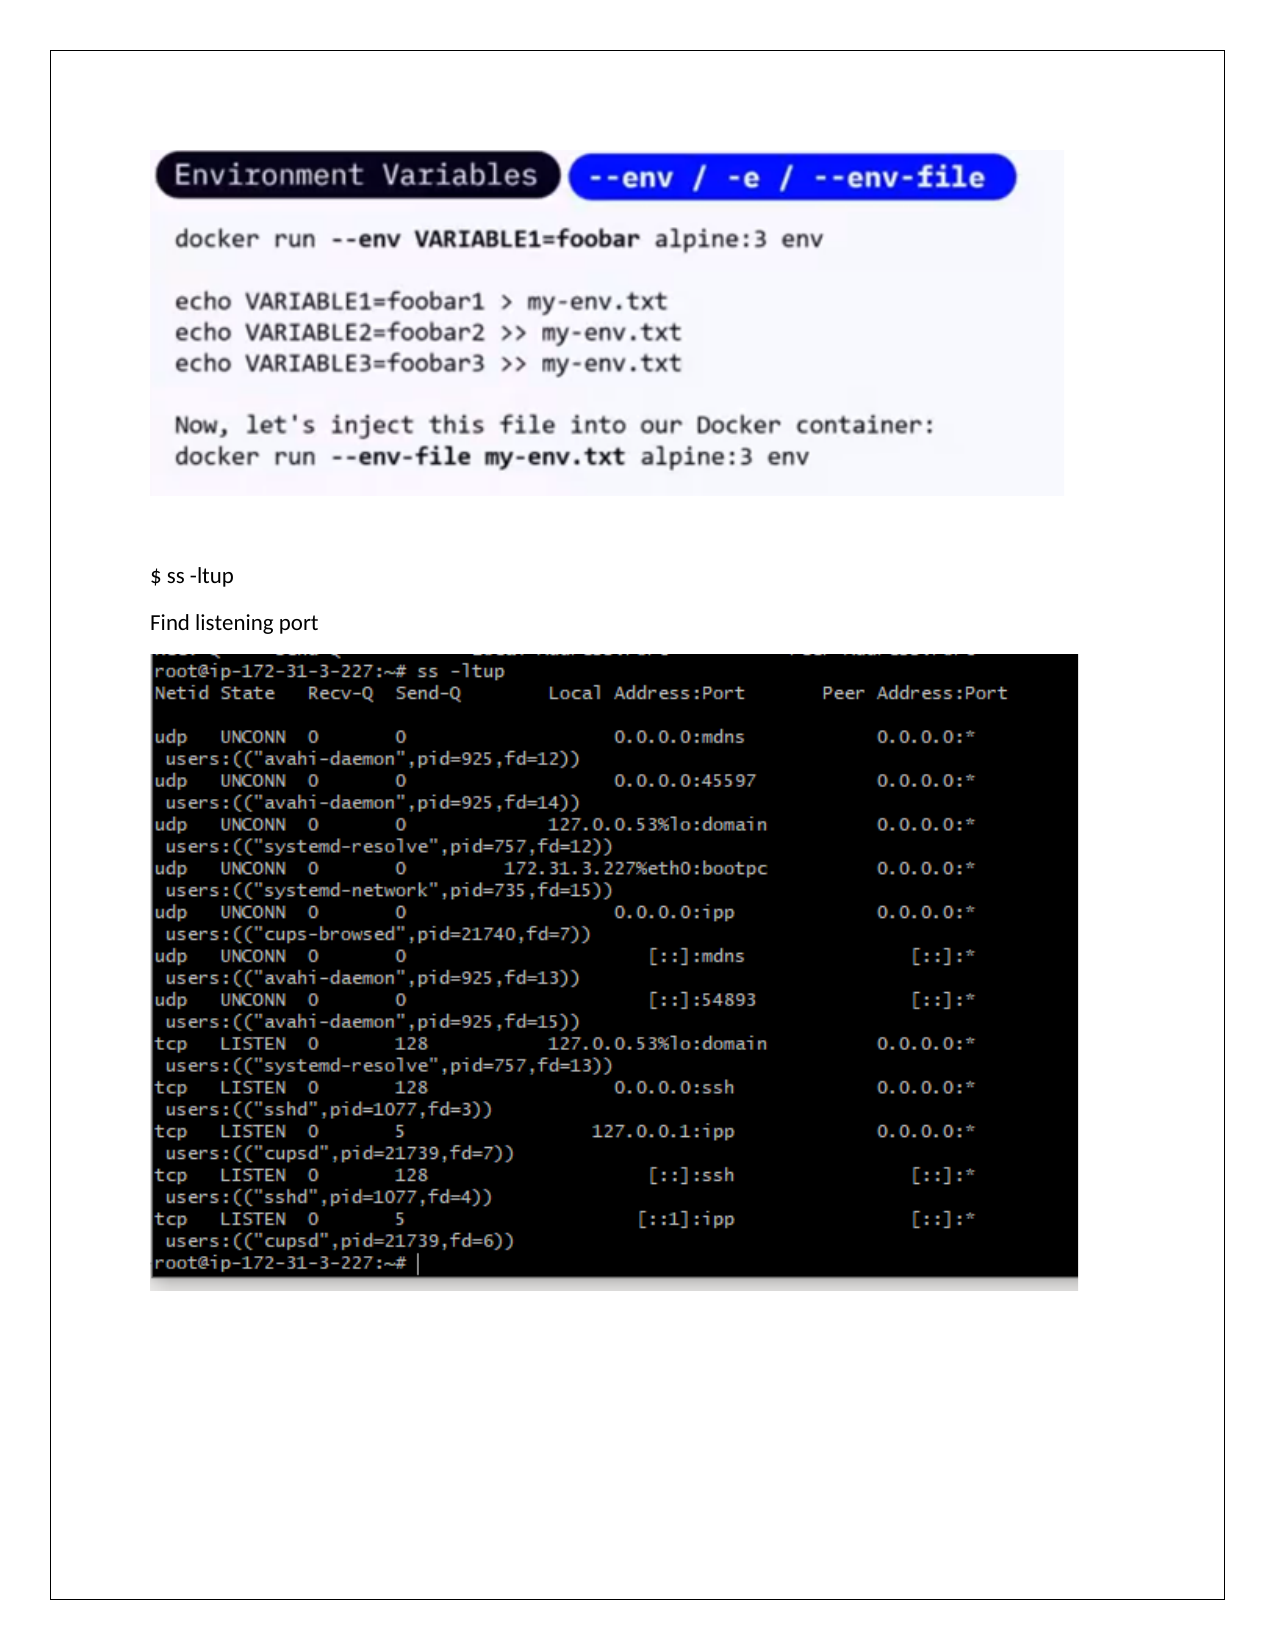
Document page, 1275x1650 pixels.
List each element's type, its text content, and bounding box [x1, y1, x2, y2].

picture [150, 654, 1079, 1291]
text Find listening port [150, 608, 1125, 636]
picture [150, 150, 1065, 496]
text $ ss -ltup [150, 561, 1125, 589]
